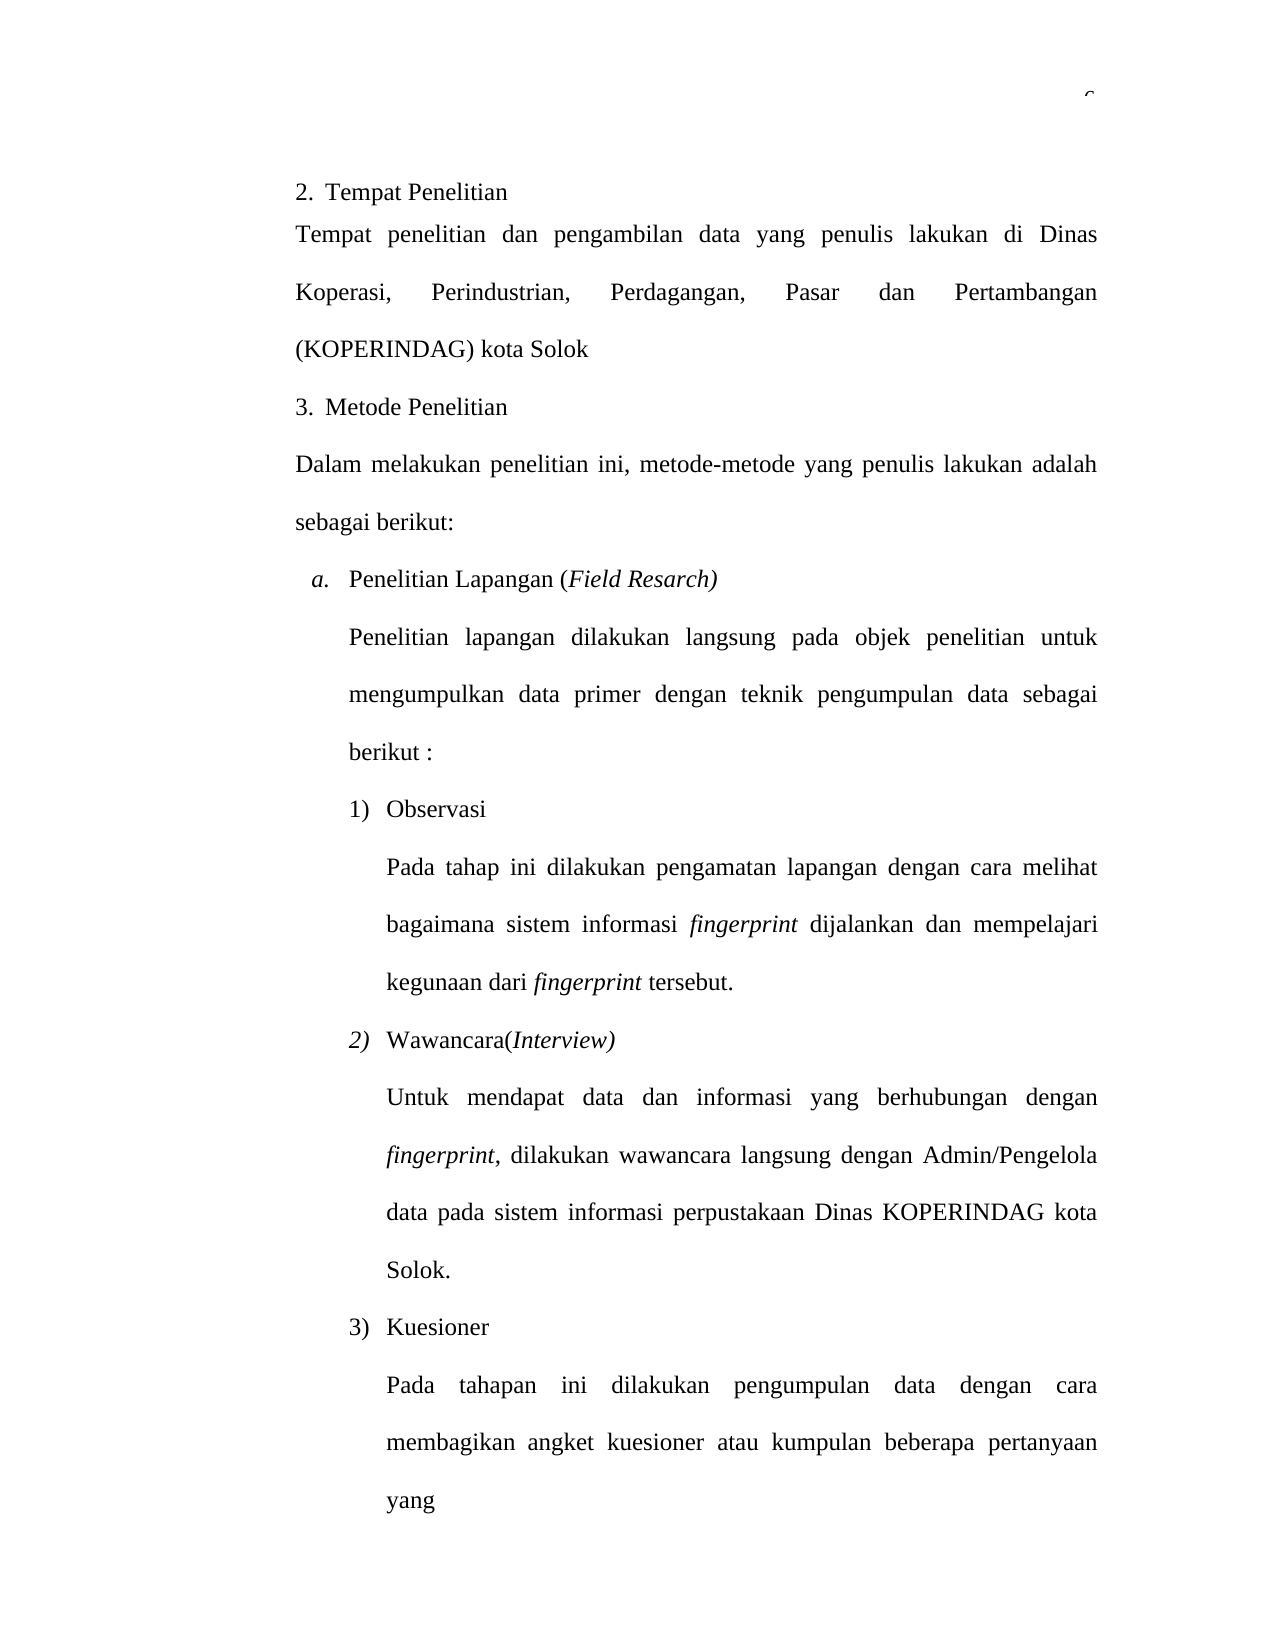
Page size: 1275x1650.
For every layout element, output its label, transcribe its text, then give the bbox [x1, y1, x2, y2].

list Penelitian Lapangan (Field Resarch) [311, 564, 1146, 593]
text Tempat penelitian dan pengambilan data yang penulis lakukan di Dinas Koperasi, Perindustrian, Perdagangan, Pasar dan Pertambangan (KOPERINDAG) kota Solok [295, 219, 1097, 363]
text Dalam melakukan penelitian ini, metode-metode yang penulis lakukan adalah sebagai berikut: [295, 449, 1098, 536]
list Wawancara(Interview) [349, 1025, 1146, 1053]
text Pada tahapan ini dilakukan pengumpulan data dengan cara membagikan angket kuesioner atau kumpulan beberapa pertanyaan yang [386, 1370, 1098, 1513]
text Untuk mendapat data dan informasi yang berhubungan dengan fingerprint, dilakukan wawancara langsung dengan Admin/Pengelola data pada sistem informasi perpustakaan Dinas KOPERINDAG kota Solok. [386, 1082, 1098, 1283]
text Penelitian lapangan dilakukan langsung pada objek penelitian untuk mengumpulkan data primer dengan teknik pengumpulan data sebagai berikut : [349, 622, 1098, 766]
list Observasi [349, 794, 1146, 823]
text Pada tahap ini dilakukan pengamatan lapangan dengan cara melihat bagaimana sistem informasi fingerprint dijalankan dan mempelajari kegunaan dari fingerprint tersebut. [386, 852, 1098, 996]
list Metode Penelitian [295, 392, 1146, 421]
list Tempat Penelitian [295, 177, 1146, 205]
list Kuesioner [349, 1312, 1146, 1341]
